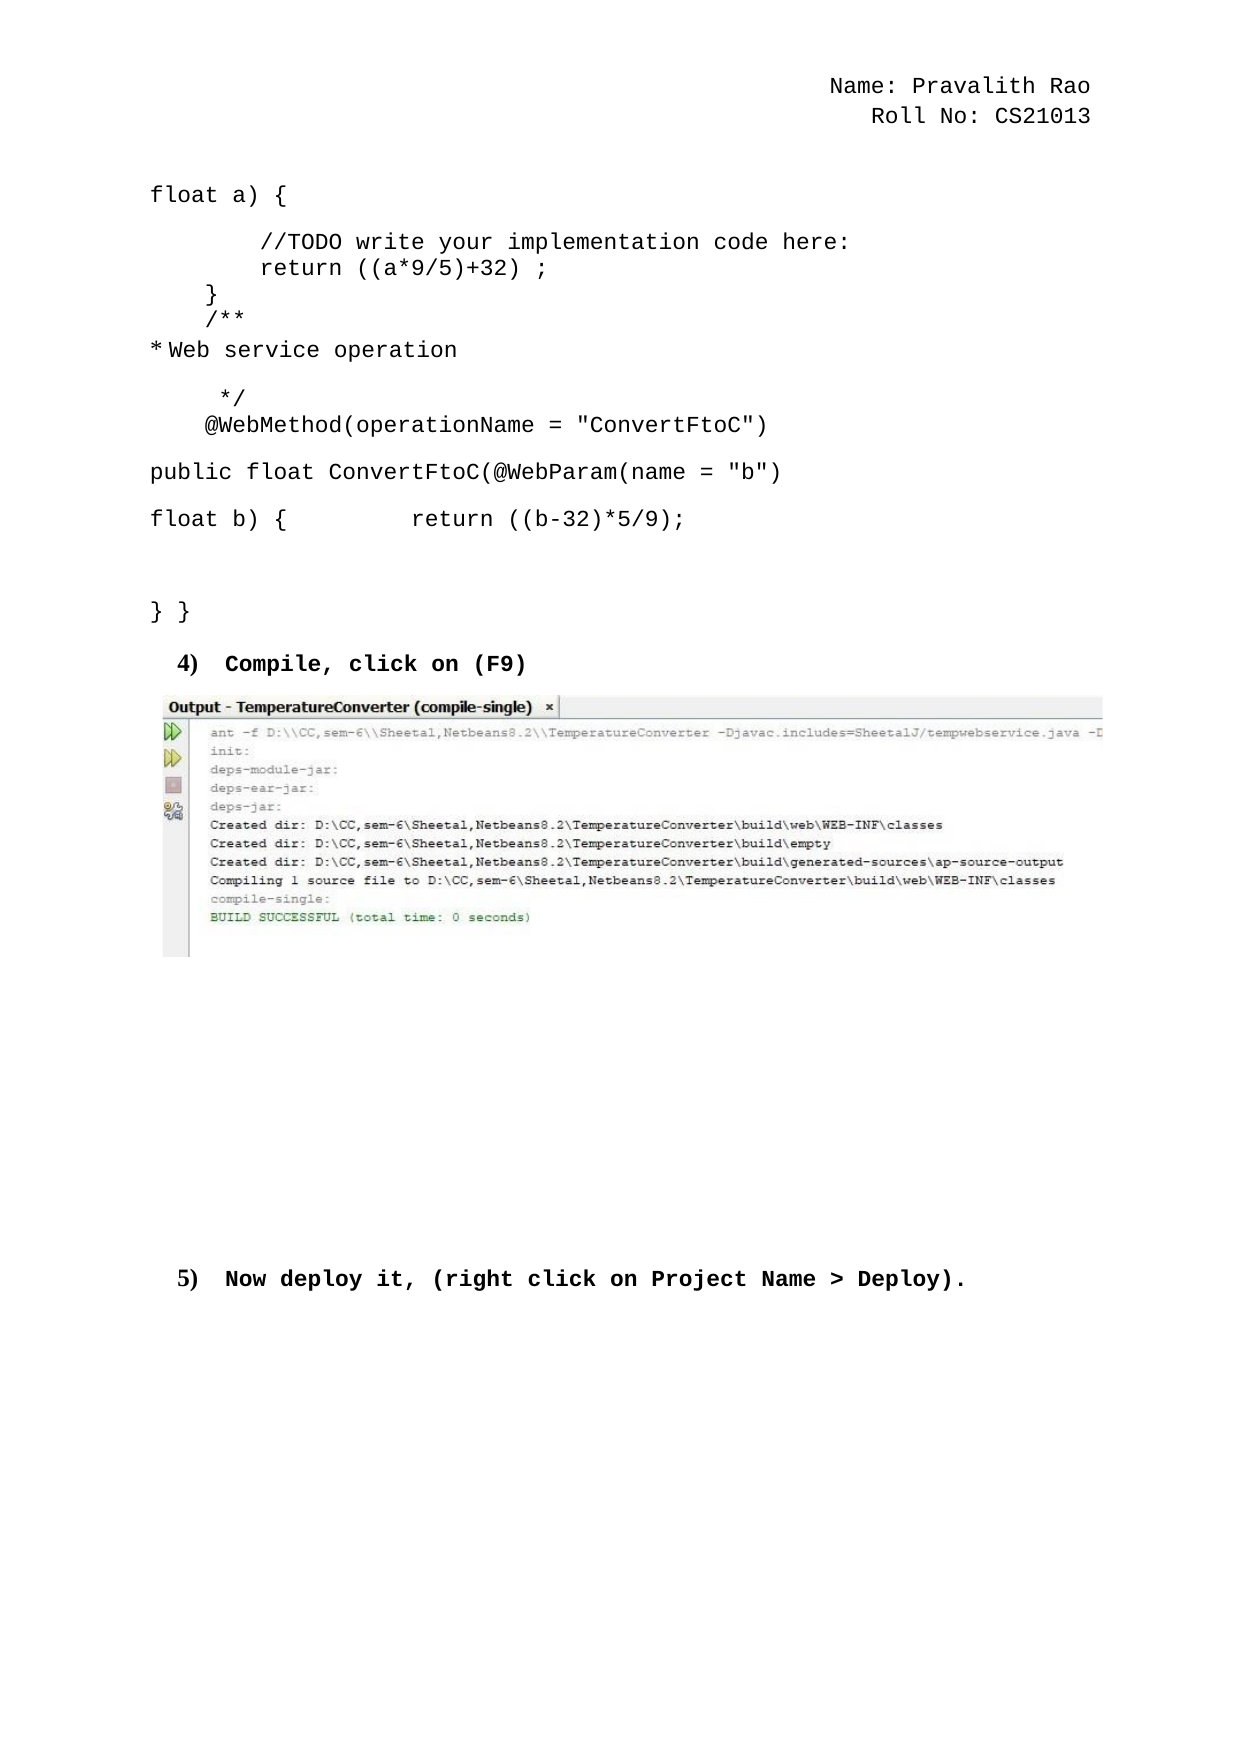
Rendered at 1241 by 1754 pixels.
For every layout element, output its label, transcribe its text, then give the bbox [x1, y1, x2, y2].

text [149, 183, 791, 209]
list Now deploy it, (right click on Project Name > Deploy). [177, 1263, 1102, 1293]
picture [162, 695, 1103, 957]
text */ [149, 388, 1192, 414]
text return ((a*9/5)+32) ; [149, 256, 1192, 282]
text } } [149, 554, 205, 626]
text @WebMethod(operationName = "ConvertFtoC") public float ConvertFtoC(@WebParam(name = "b") float b) { return ((b-32)*5/9); [149, 414, 794, 533]
list Compile, click on (F9) [177, 648, 1102, 678]
list Web service operation [150, 334, 1192, 364]
text /** [149, 308, 1192, 334]
text //TODO write your implementation code here: [149, 230, 1192, 256]
text } [149, 282, 1192, 308]
